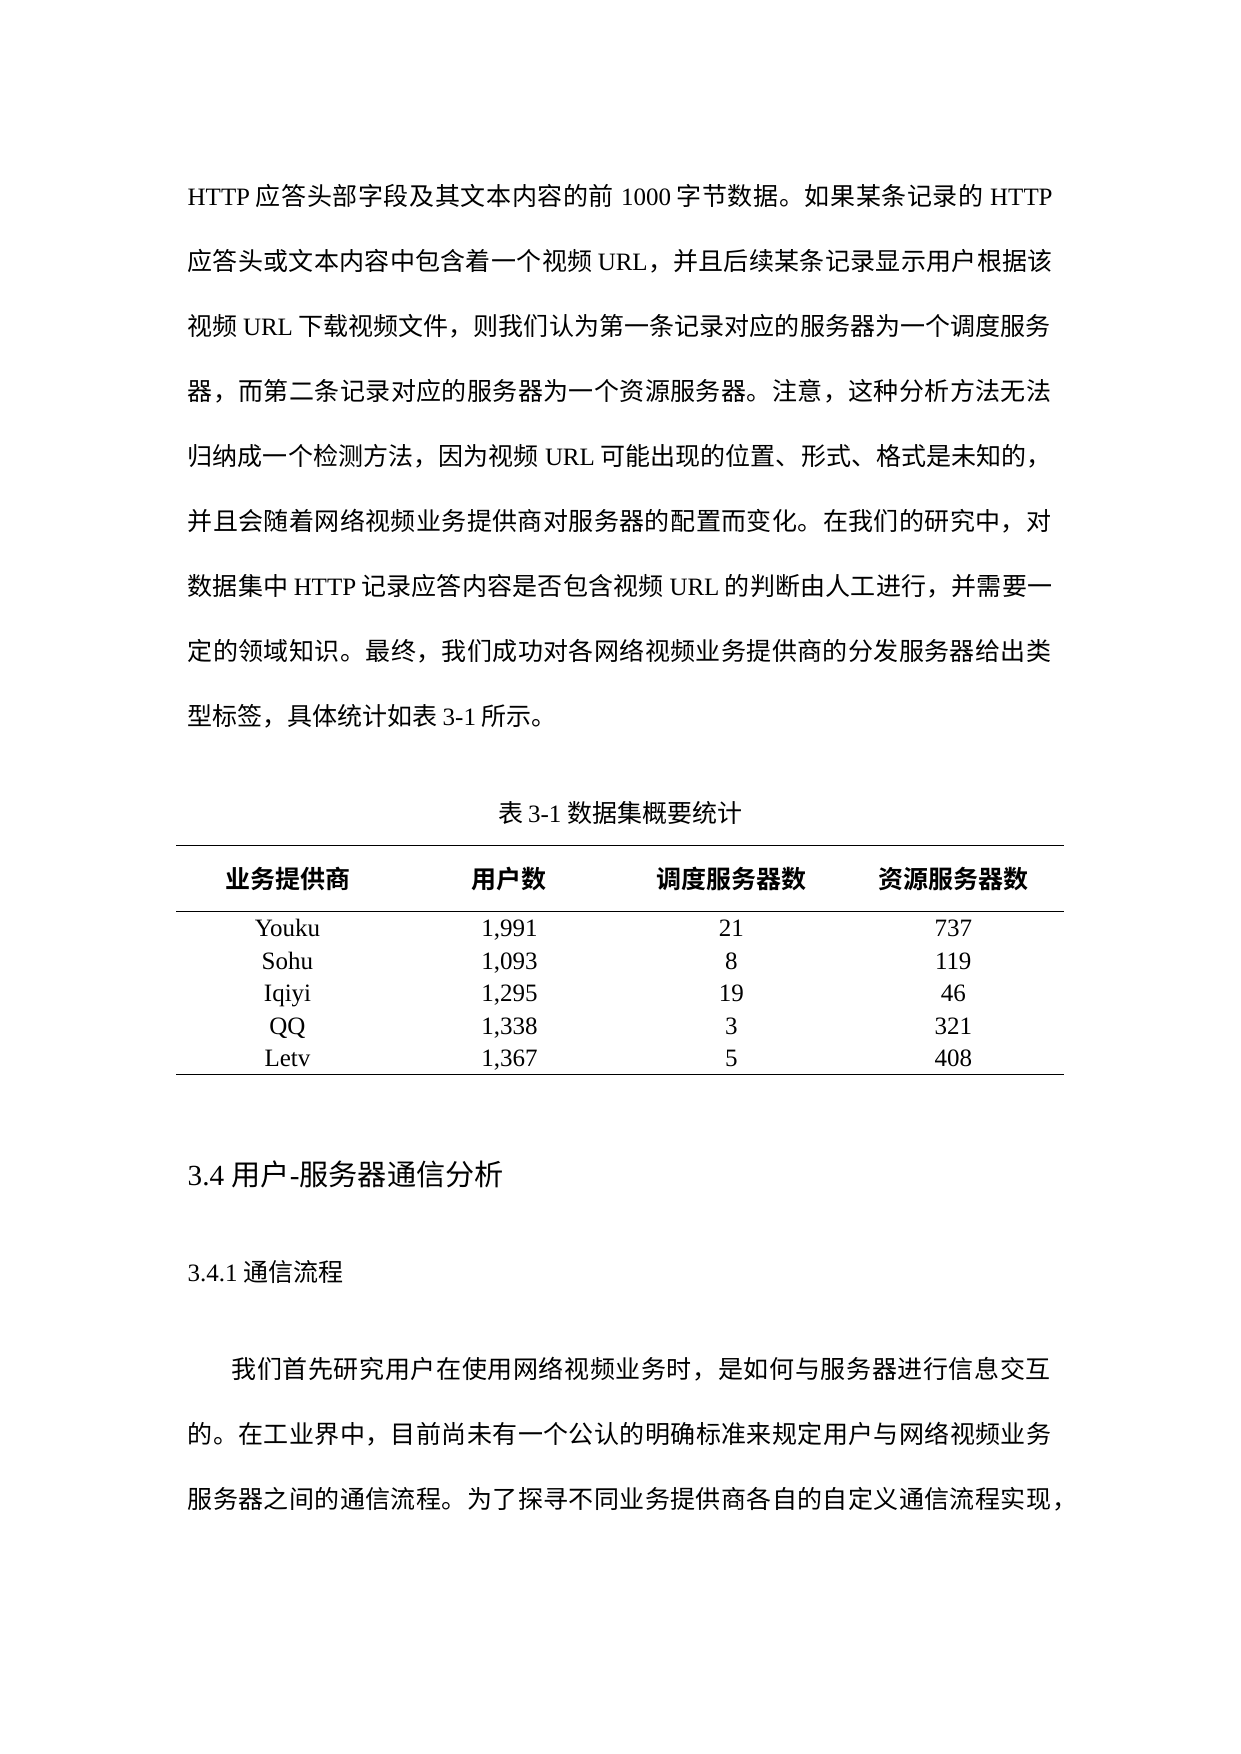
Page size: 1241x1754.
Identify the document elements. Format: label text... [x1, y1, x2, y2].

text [187, 1335, 1053, 1530]
table_cell 408 [842, 1042, 1064, 1074]
table_header 用户数 [398, 846, 620, 911]
table_cell 737 [842, 912, 1064, 944]
table_cell 1,295 [398, 977, 620, 1009]
table_cell 5 [620, 1042, 842, 1074]
table_cell 1,367 [398, 1042, 620, 1074]
text 通信流程 [187, 1238, 1053, 1303]
table_cell 19 [620, 977, 842, 1009]
table_cell 1,338 [398, 1009, 620, 1042]
table_cell QQ [176, 1009, 398, 1042]
table_cell Iqiyi [176, 977, 398, 1009]
table_header 业务提供商 [176, 846, 398, 911]
table_cell 3 [620, 1009, 842, 1042]
table_header 资源服务器数 [842, 846, 1064, 911]
table_cell Youku [176, 912, 398, 944]
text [187, 162, 1053, 747]
table_cell 119 [842, 944, 1064, 977]
table_cell Letv [176, 1042, 398, 1074]
table_cell 21 [620, 912, 842, 944]
table_cell 46 [842, 977, 1064, 1009]
table_cell 1,093 [398, 944, 620, 977]
table_header 调度服务器数 [620, 846, 842, 911]
table_cell Sohu [176, 944, 398, 977]
text 表3-1 数据集概要统计 [187, 779, 1053, 844]
table_cell 1,991 [398, 912, 620, 944]
text 用户-服务器通信分析 [187, 1140, 1053, 1205]
table_cell 321 [842, 1009, 1064, 1042]
table_cell 8 [620, 944, 842, 977]
